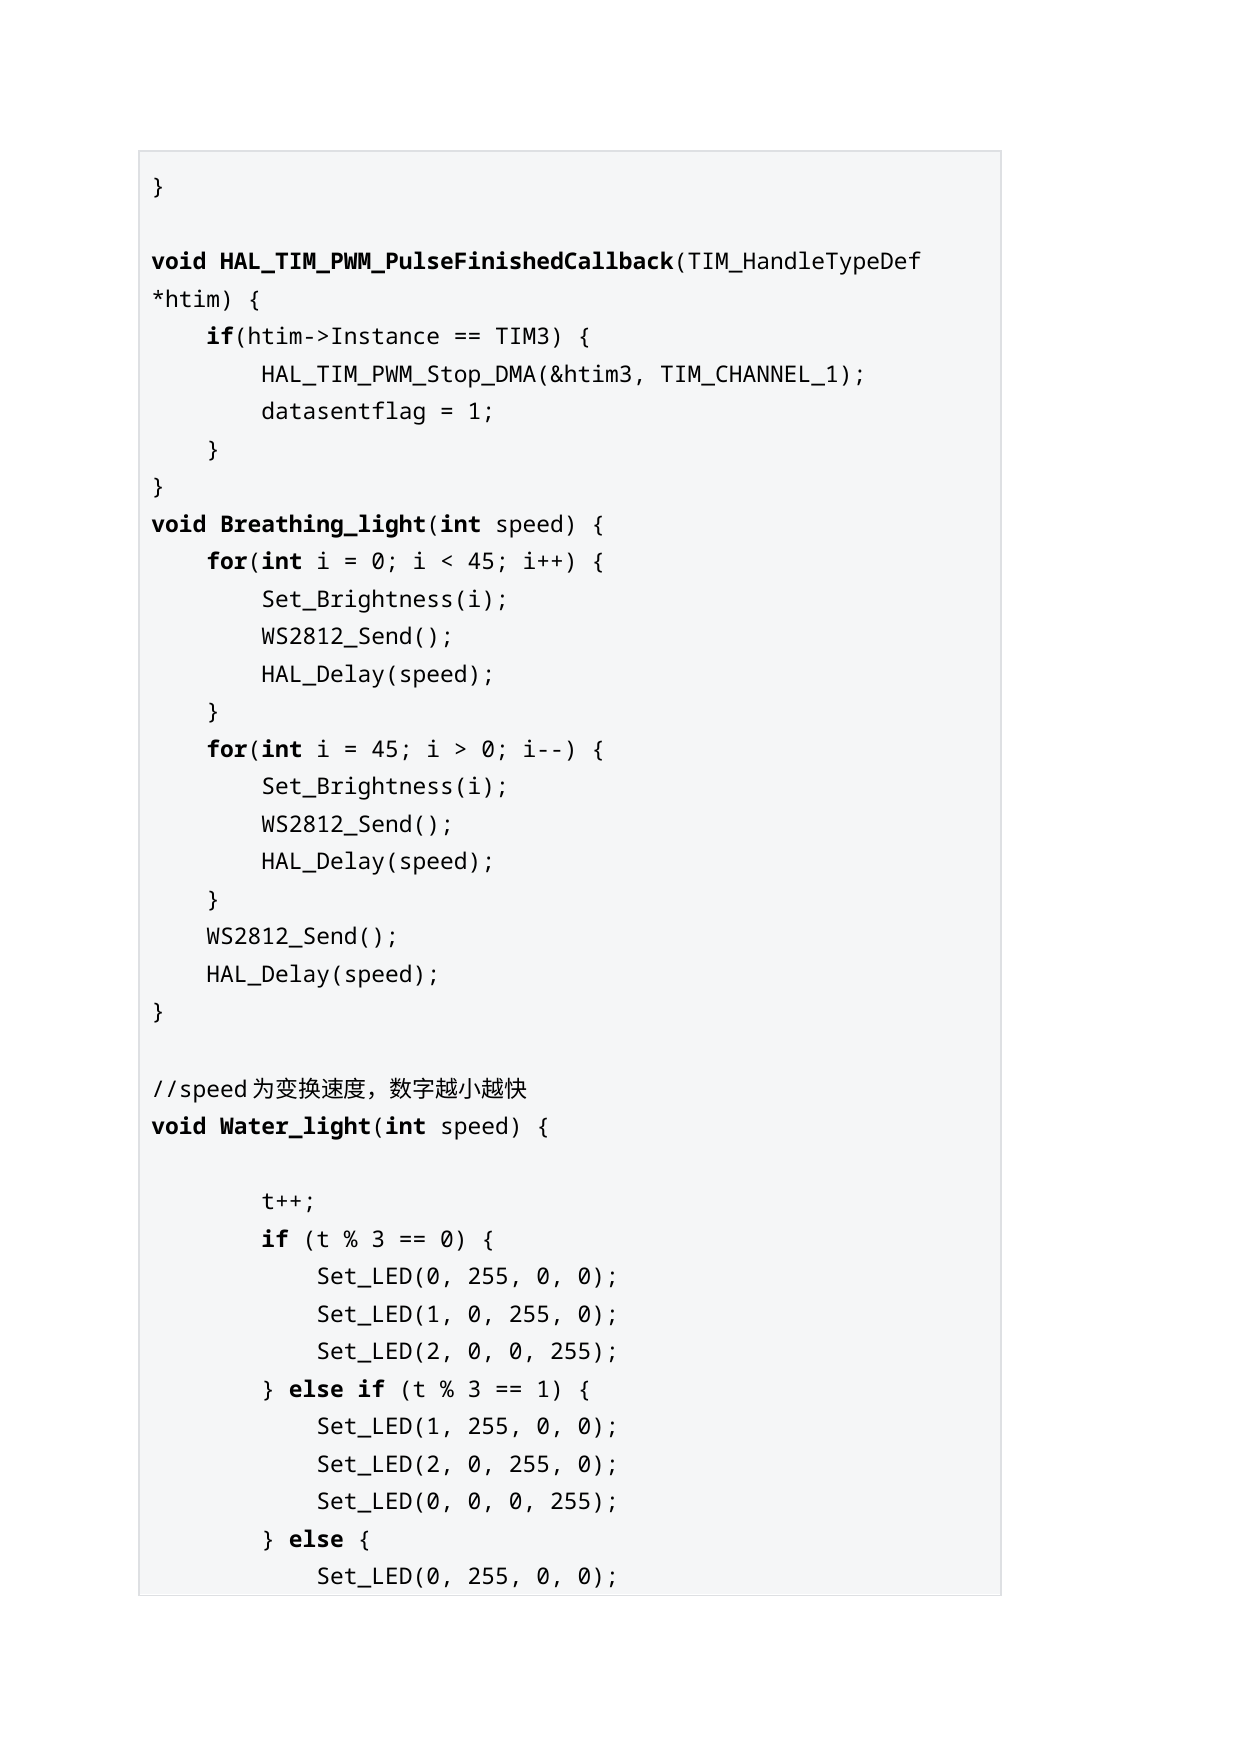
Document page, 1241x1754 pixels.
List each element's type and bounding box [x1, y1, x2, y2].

table_header [140, 152, 1000, 1594]
